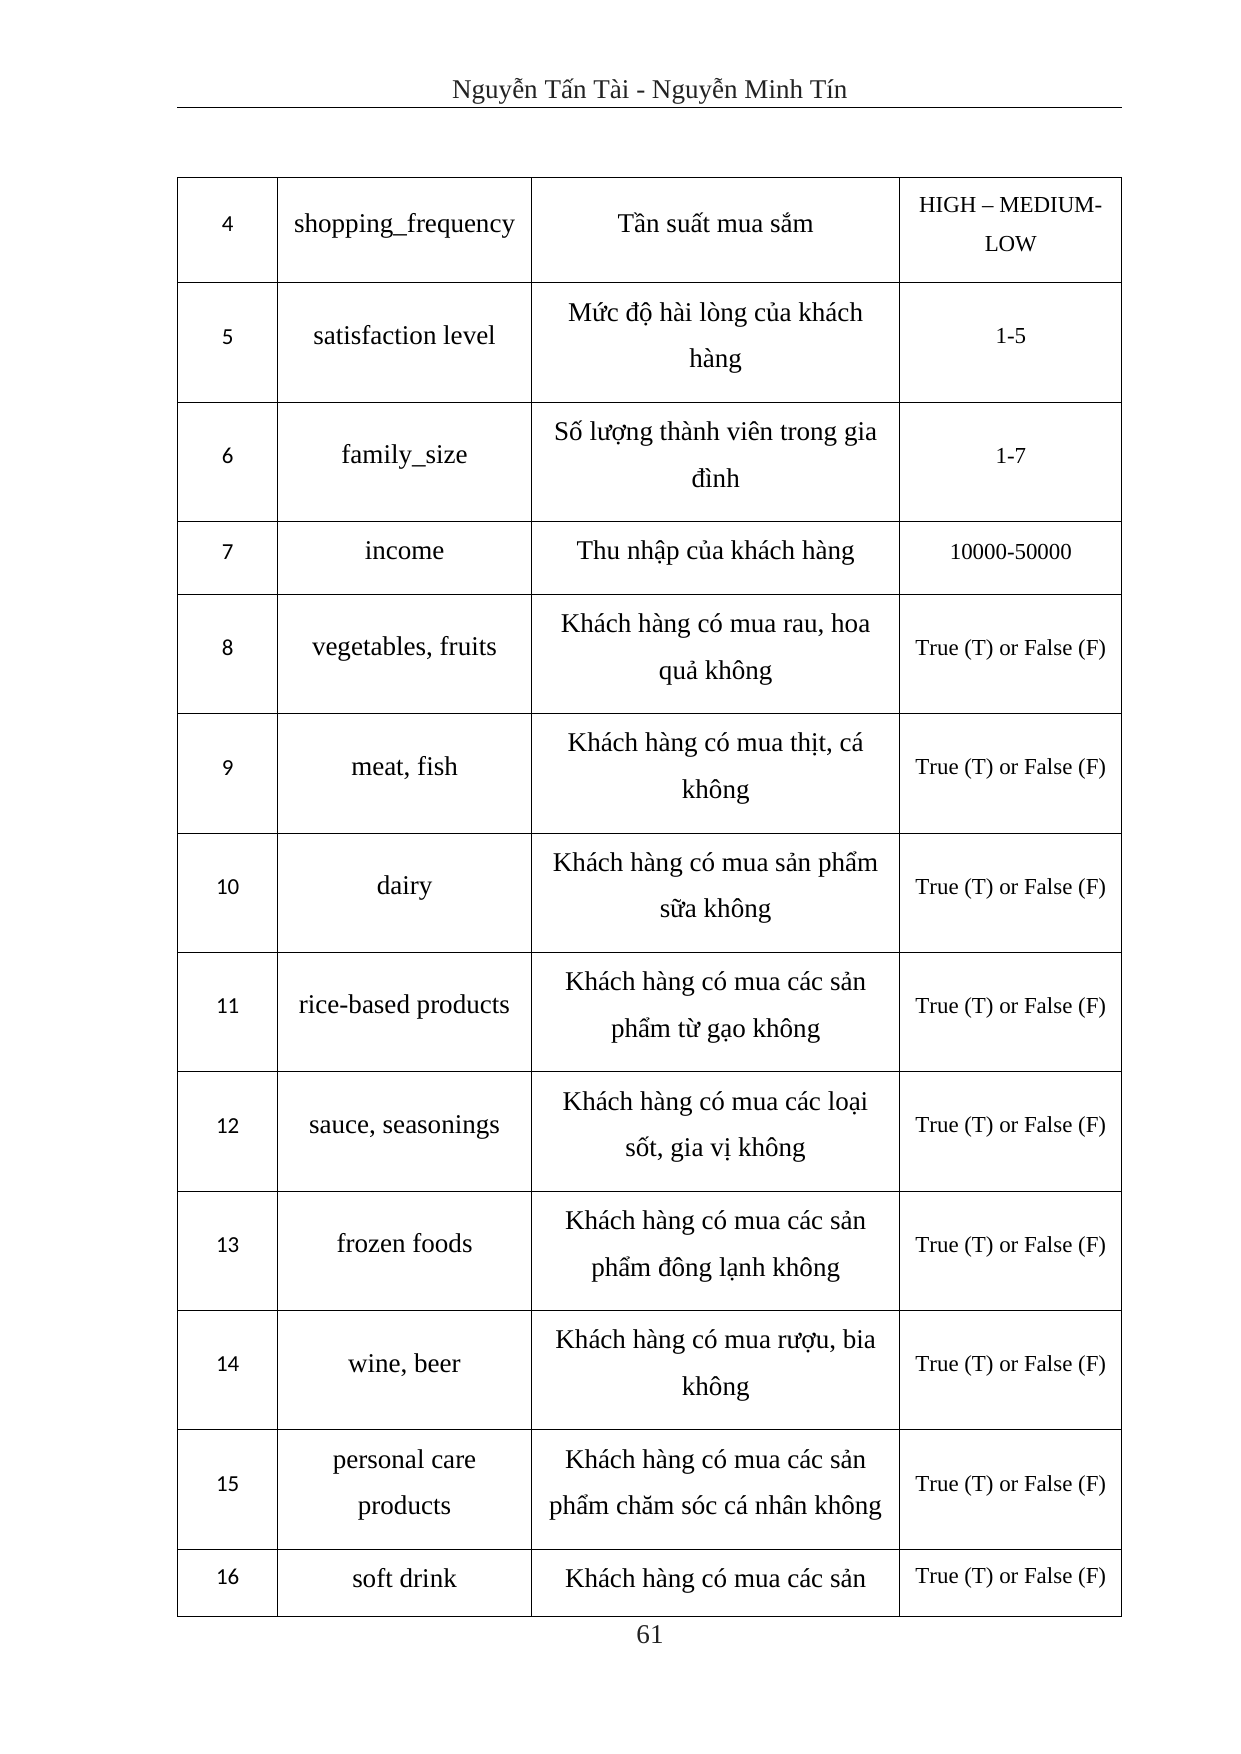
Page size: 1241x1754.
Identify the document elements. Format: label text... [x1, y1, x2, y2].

table_cell dairy [278, 834, 531, 952]
table_cell soft drink [278, 1550, 531, 1616]
table_cell rice-based products [278, 953, 531, 1071]
table_cell 16 [178, 1550, 277, 1616]
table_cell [532, 1550, 899, 1616]
table_cell True (T) or False (F) [900, 1430, 1121, 1549]
table_cell Khách hàng có mua thịt, cá không [532, 714, 899, 832]
table_cell 7 [178, 522, 277, 594]
table_cell 10 [178, 834, 277, 952]
table_cell Thu nhập của khách hàng [532, 522, 899, 594]
table_cell 11 [178, 953, 277, 1071]
table_cell 14 [178, 1311, 277, 1429]
table_cell 1-7 [900, 403, 1121, 521]
table_cell sauce, seasonings [278, 1072, 531, 1191]
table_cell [900, 1550, 1121, 1616]
table_cell True (T) or False (F) [900, 595, 1121, 713]
table_cell True (T) or False (F) [900, 953, 1121, 1071]
table_cell True (T) or False (F) [900, 1192, 1121, 1310]
table_cell satisfaction level [278, 283, 531, 402]
table_cell 6 [178, 403, 277, 521]
table_cell 8 [178, 595, 277, 713]
table_cell Khách hàng có mua các sản phẩm đông lạnh không [532, 1192, 899, 1310]
table_cell True (T) or False (F) [900, 714, 1121, 832]
table_cell vegetables, fruits [278, 595, 531, 713]
table_cell Tần suất mua sắm [532, 178, 899, 282]
table_cell 4 [178, 178, 277, 282]
table_cell 12 [178, 1072, 277, 1191]
table_cell Khách hàng có mua các loại sốt, gia vị không [532, 1072, 899, 1191]
table_cell 10000-50000 [900, 522, 1121, 594]
table_cell 9 [178, 714, 277, 832]
table_cell HIGH – MEDIUM- LOW [900, 178, 1121, 282]
table_cell income [278, 522, 531, 594]
table_cell Số lượng thành viên trong gia đình [532, 403, 899, 521]
table_cell meat, fish [278, 714, 531, 832]
table_cell 5 [178, 283, 277, 402]
table_cell True (T) or False (F) [900, 1311, 1121, 1429]
table_cell personal care products [278, 1430, 531, 1549]
table_cell True (T) or False (F) [900, 834, 1121, 952]
table_cell 13 [178, 1192, 277, 1310]
table_cell frozen foods [278, 1192, 531, 1310]
table_cell Khách hàng có mua rau, hoa quả không [532, 595, 899, 713]
table_cell wine, beer [278, 1311, 531, 1429]
table_cell Khách hàng có mua các sản phẩm từ gạo không [532, 953, 899, 1071]
table_cell shopping_frequency [278, 178, 531, 282]
table_cell Khách hàng có mua các sản phẩm chăm sóc cá nhân không [532, 1430, 899, 1549]
table_cell 1-5 [900, 283, 1121, 402]
table_cell Khách hàng có mua rượu, bia không [532, 1311, 899, 1429]
table_cell Khách hàng có mua sản phẩm sữa không [532, 834, 899, 952]
table_cell Mức độ hài lòng của khách hàng [532, 283, 899, 402]
table_cell 15 [178, 1430, 277, 1549]
table_cell True (T) or False (F) [900, 1072, 1121, 1191]
table_cell family_size [278, 403, 531, 521]
